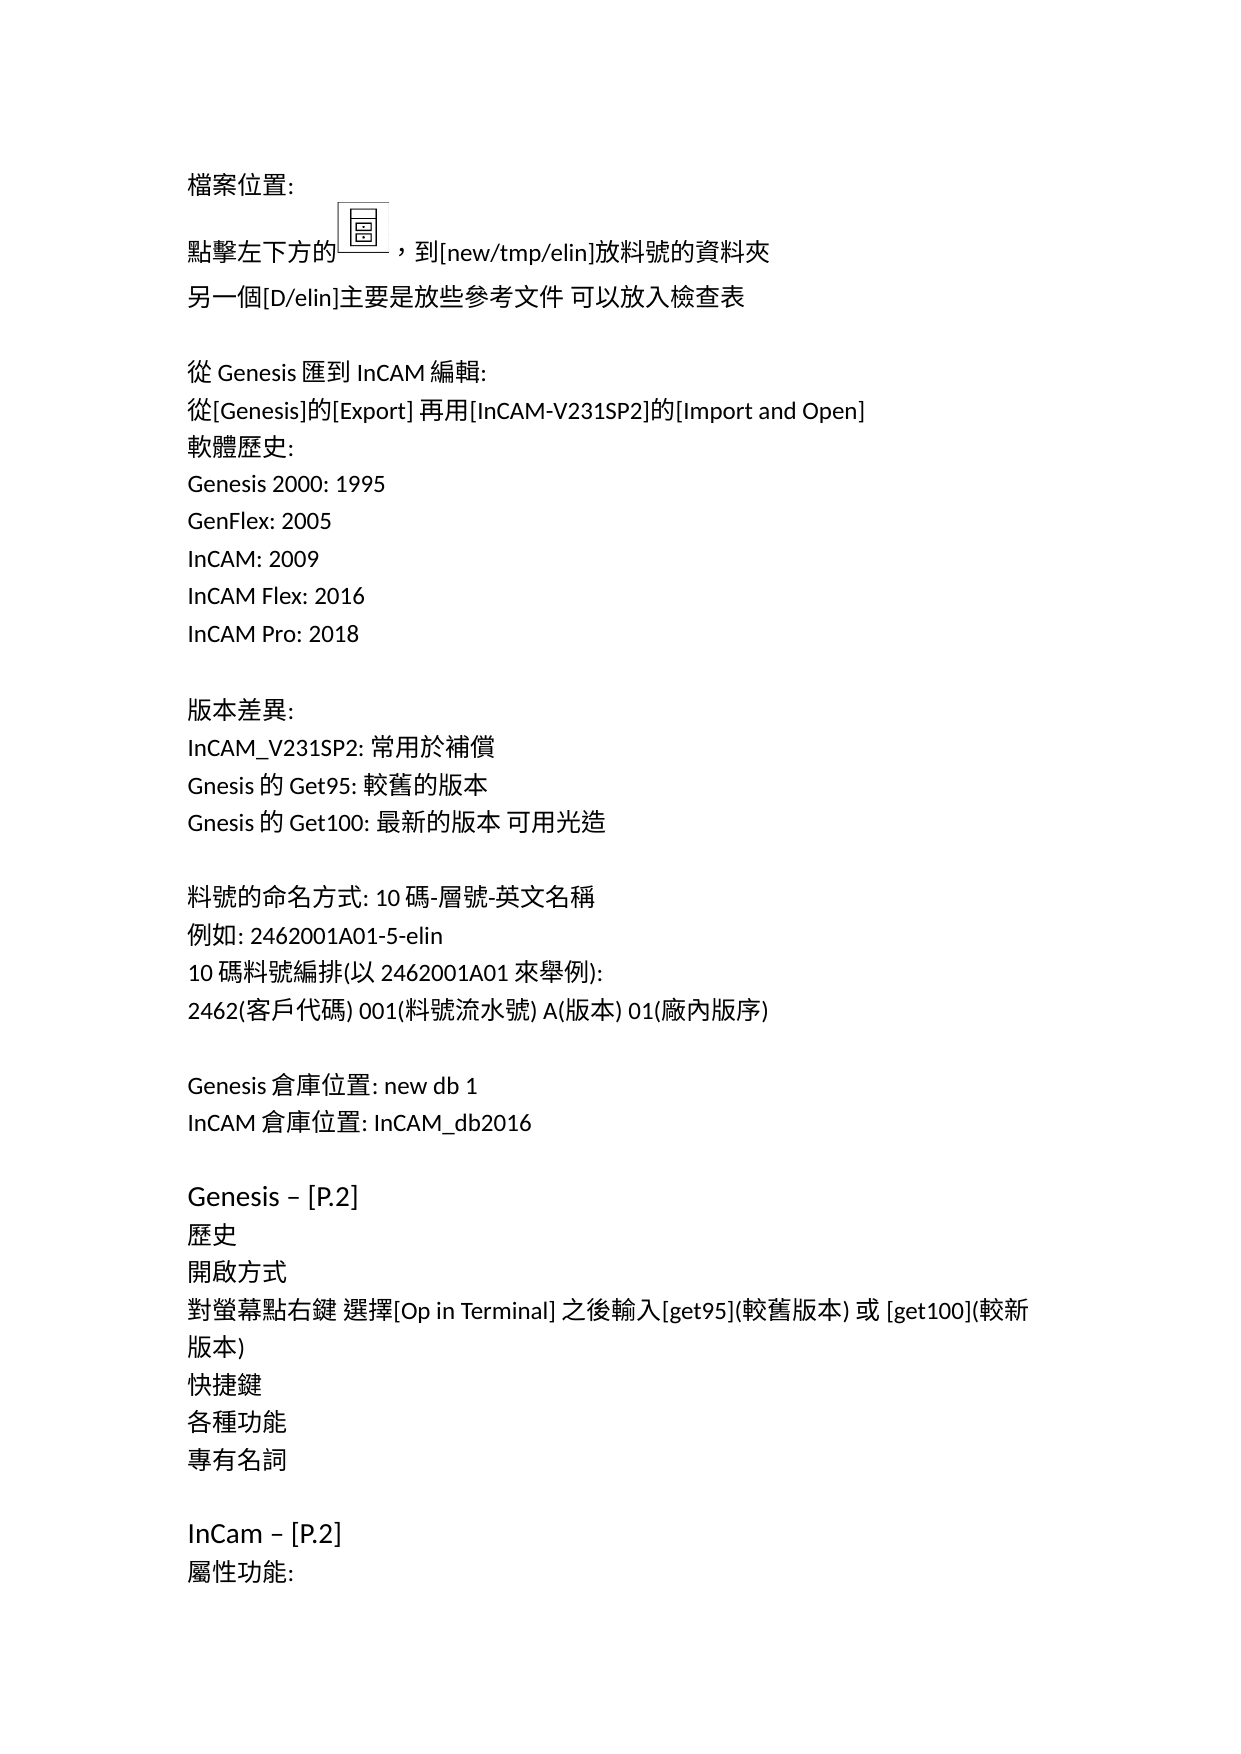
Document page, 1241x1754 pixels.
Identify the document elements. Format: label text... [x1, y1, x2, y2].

text 另一個[D/elin]主要是放些參考文件 可以放入檢查表 [187, 277, 1053, 314]
text 檔案位置: [187, 164, 1053, 202]
text InCAM倉庫位置: InCAM_db2016 [187, 1102, 1053, 1139]
text 料號的命名方式: 10碼-層號-英文名稱 [187, 877, 1053, 914]
text InCAM Flex: 2016 [187, 577, 1053, 614]
text 開啟方式 [187, 1252, 1053, 1289]
text InCAM: 2009 [187, 539, 1053, 577]
text 軟體歷史: [187, 427, 1053, 464]
text 快捷鍵 [187, 1364, 1053, 1402]
text 2462(客戶代碼) 001(料號流水號) A(版本) 01(廠內版序) [187, 989, 1053, 1027]
text InCAM_V231SP2: 常用於補償 [187, 727, 1053, 764]
text 各種功能 [187, 1402, 1053, 1439]
text InCAM Pro: 2018 [187, 614, 1053, 652]
text Gnesis的Get95: 較舊的版本 [187, 764, 1053, 802]
text 例如: 2462001A01-5-elin [187, 914, 1053, 952]
text InCam – [P.2] [187, 1514, 1053, 1552]
text Genesis – [P.2] [187, 1177, 1053, 1214]
picture [337, 202, 389, 253]
text 歷史 [187, 1214, 1053, 1252]
text 從Genesis匯到InCAM編輯: [187, 352, 1053, 389]
text Gnesis的Get100: 最新的版本 可用光造 [187, 802, 1053, 839]
text 屬性功能: [187, 1552, 1053, 1589]
text 從[Genesis]的[Export] 再用[InCAM-V231SP2]的[Import and Open] [187, 389, 1053, 427]
text 版本差異: [187, 689, 1053, 727]
text 對螢幕點右鍵 選擇[Op in Terminal] 之後輸入[get95](較舊版本) 或 [get100](較新版本) [187, 1289, 1053, 1364]
text 10碼料號編排(以2462001A01來舉例): [187, 952, 1053, 989]
text 點擊左下方的，到[new/tmp/elin]放料號的資料夾 [187, 202, 1053, 277]
text Genesis 2000: 1995 [187, 464, 1053, 502]
text Genesis倉庫位置: new db 1 [187, 1064, 1053, 1102]
text GenFlex: 2005 [187, 502, 1053, 539]
text 專有名詞 [187, 1439, 1053, 1477]
